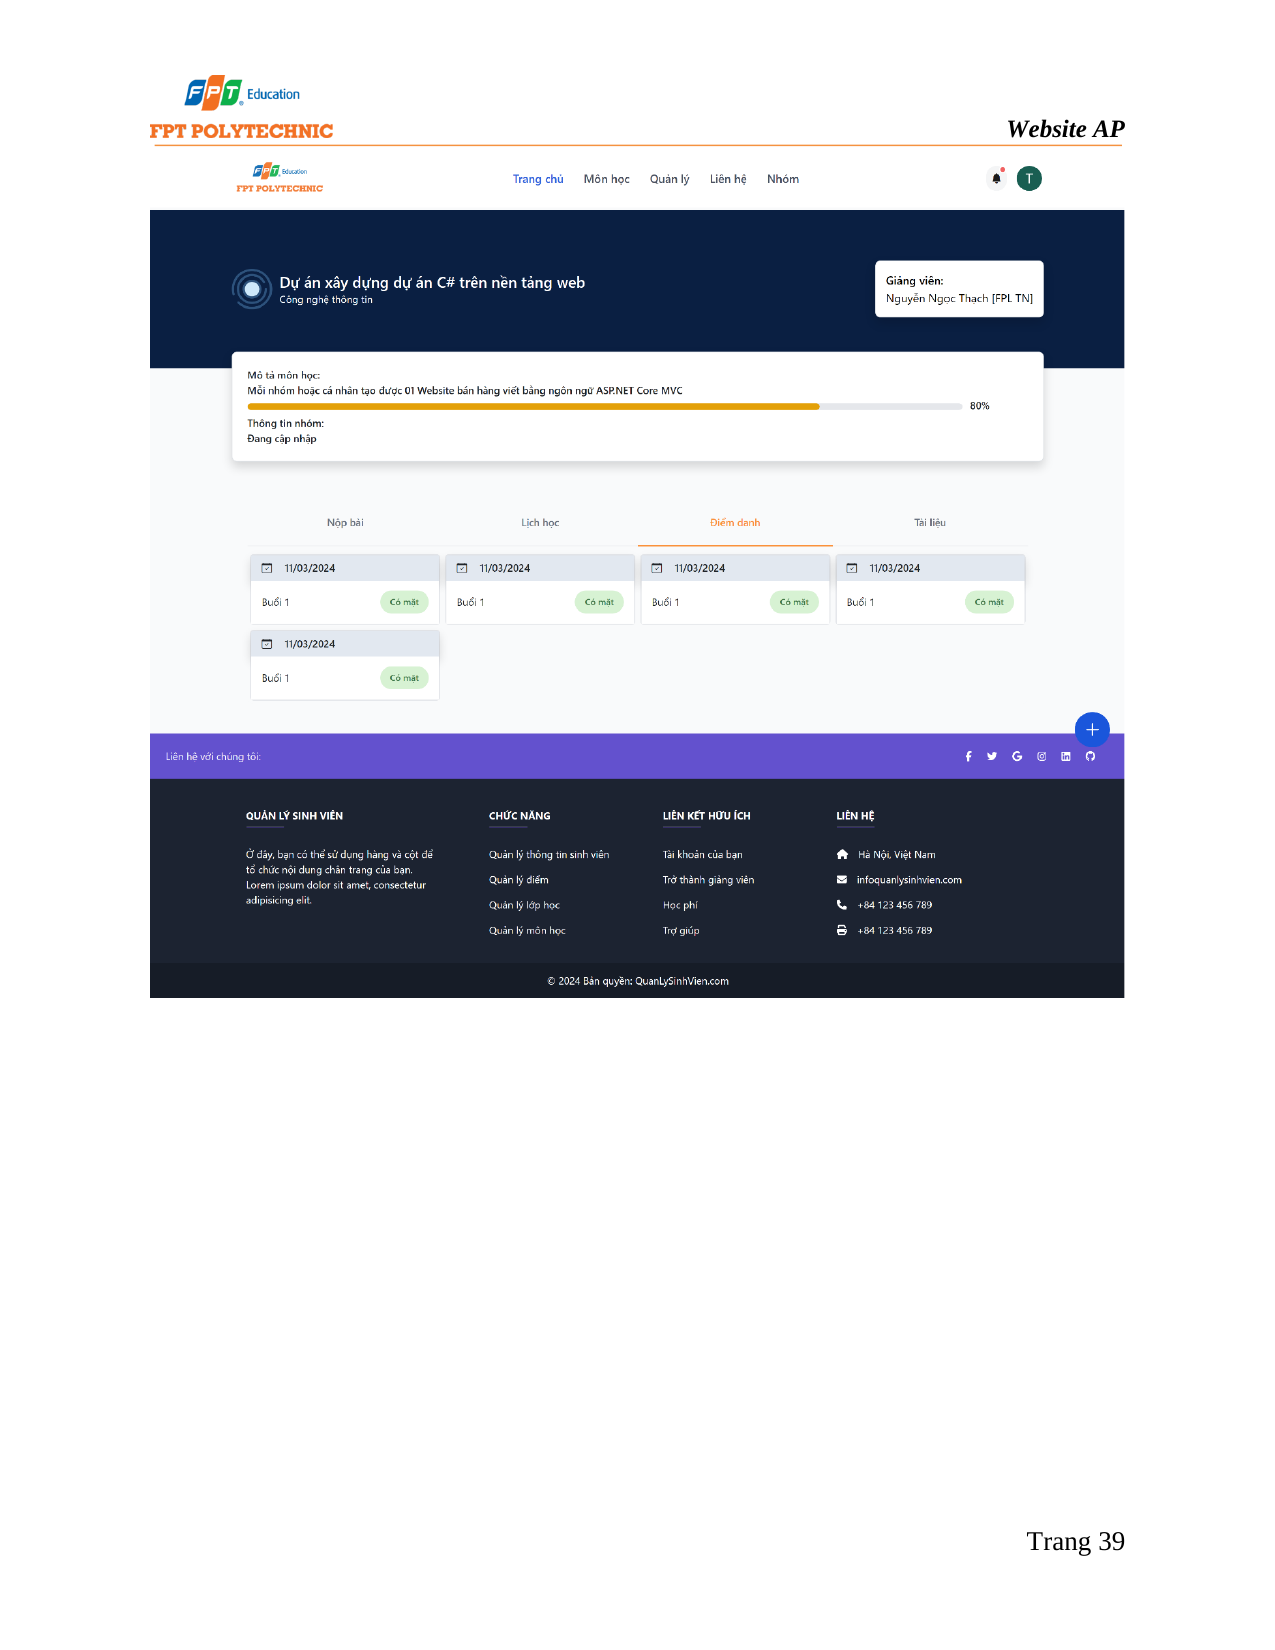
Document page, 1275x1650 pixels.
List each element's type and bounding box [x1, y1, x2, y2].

picture [150, 75, 333, 138]
picture [150, 150, 1125, 998]
